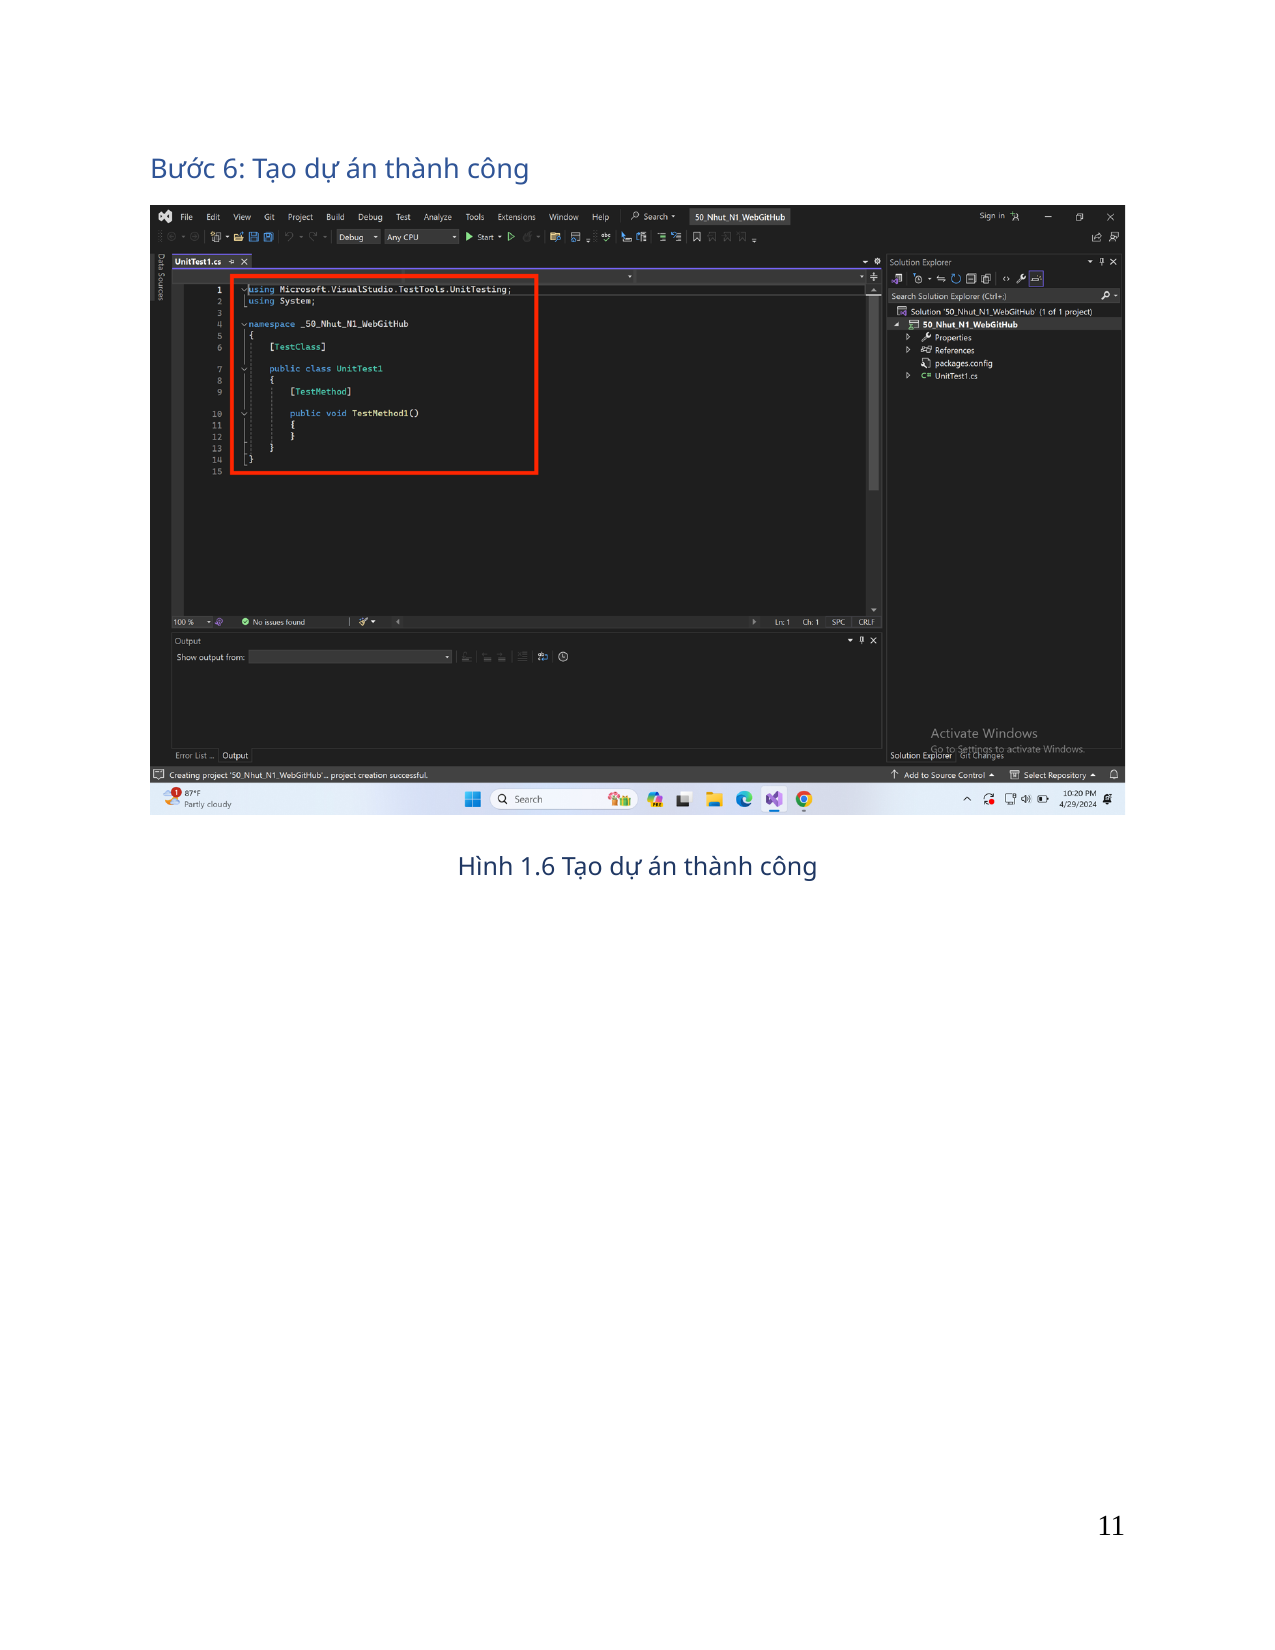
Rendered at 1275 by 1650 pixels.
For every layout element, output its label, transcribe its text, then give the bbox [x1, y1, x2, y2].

picture [150, 205, 1125, 815]
subtitle Hình 1.6 Tạo dự án thành công [150, 848, 1125, 882]
subtitle Bước 6: Tạo dự án thành công [150, 150, 1125, 187]
